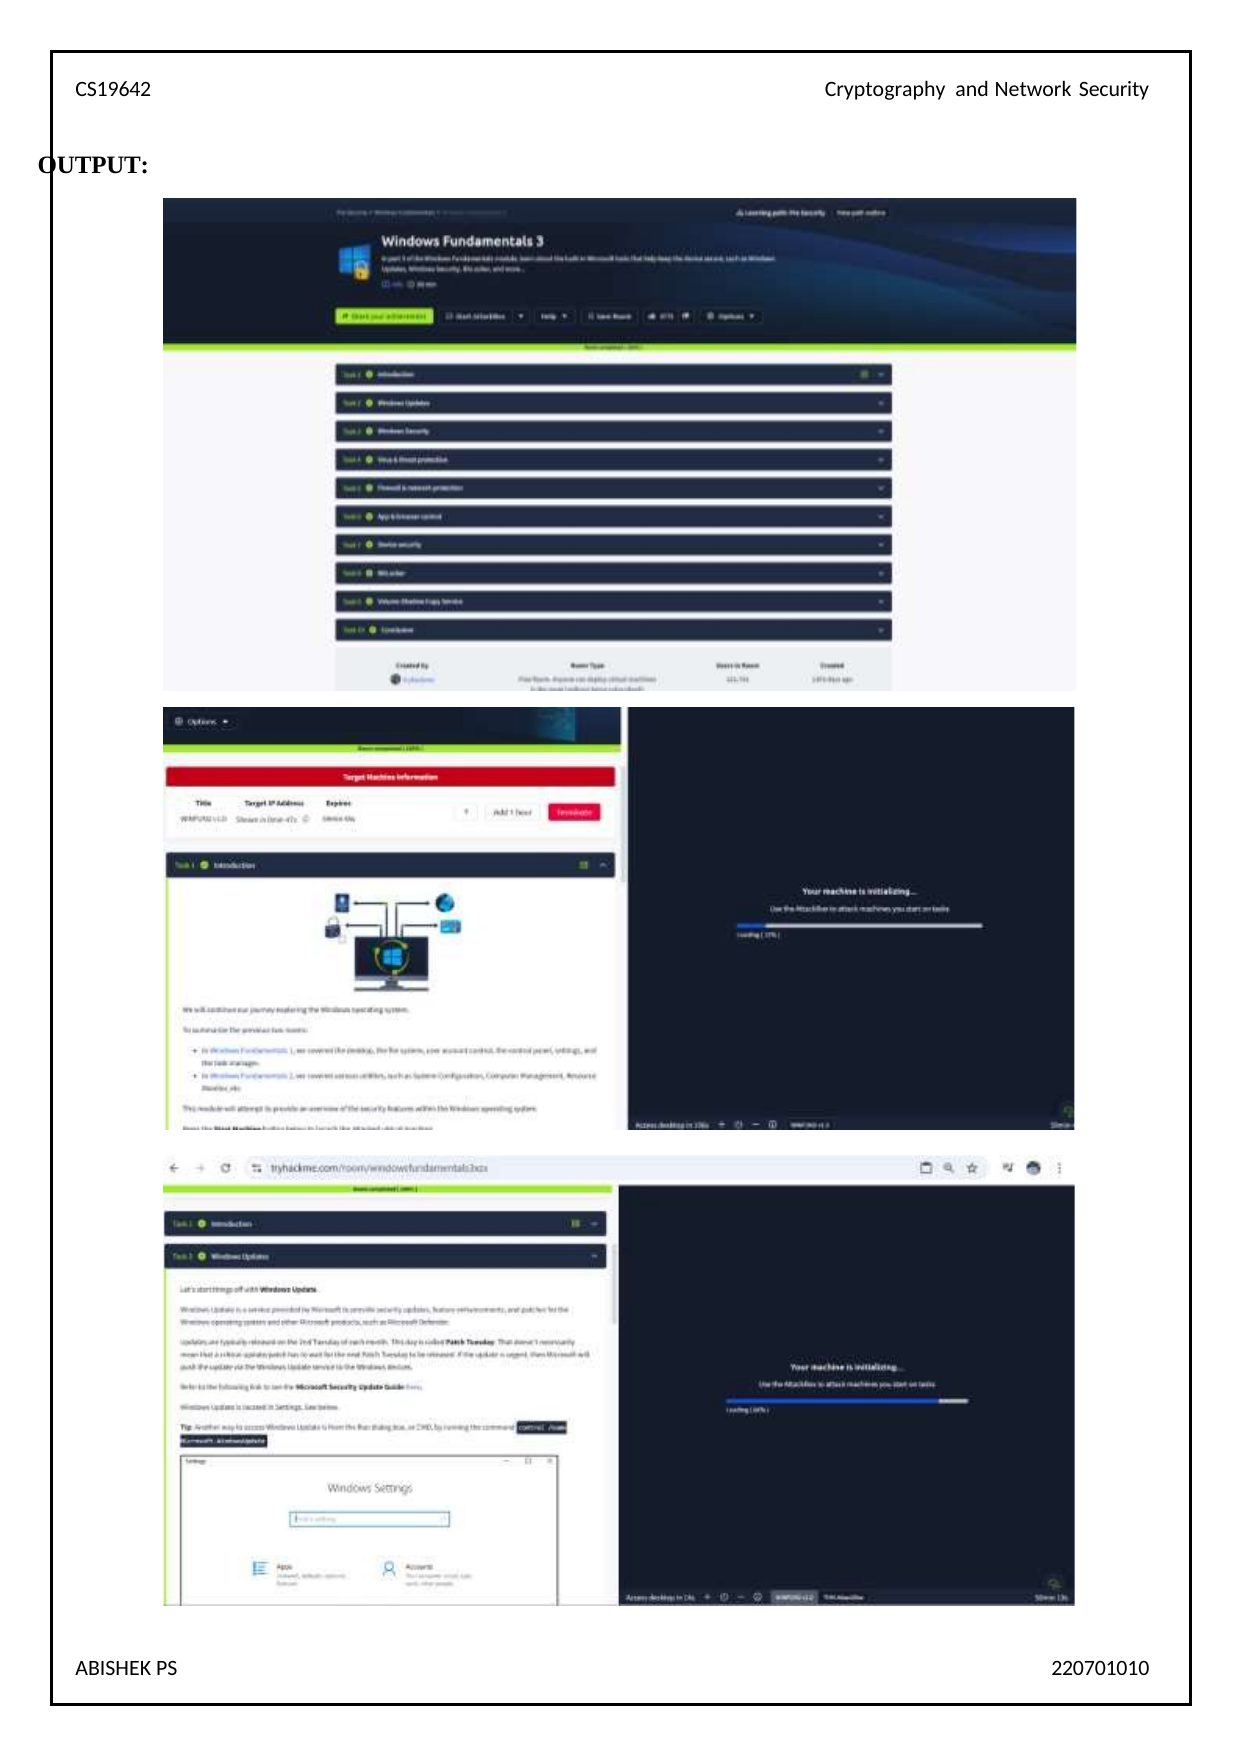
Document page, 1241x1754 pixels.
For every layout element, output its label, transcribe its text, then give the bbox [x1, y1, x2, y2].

text OUTPUT: [53, 150, 1166, 178]
picture [163, 1155, 1075, 1606]
picture [163, 707, 1075, 1130]
picture [163, 198, 1077, 691]
